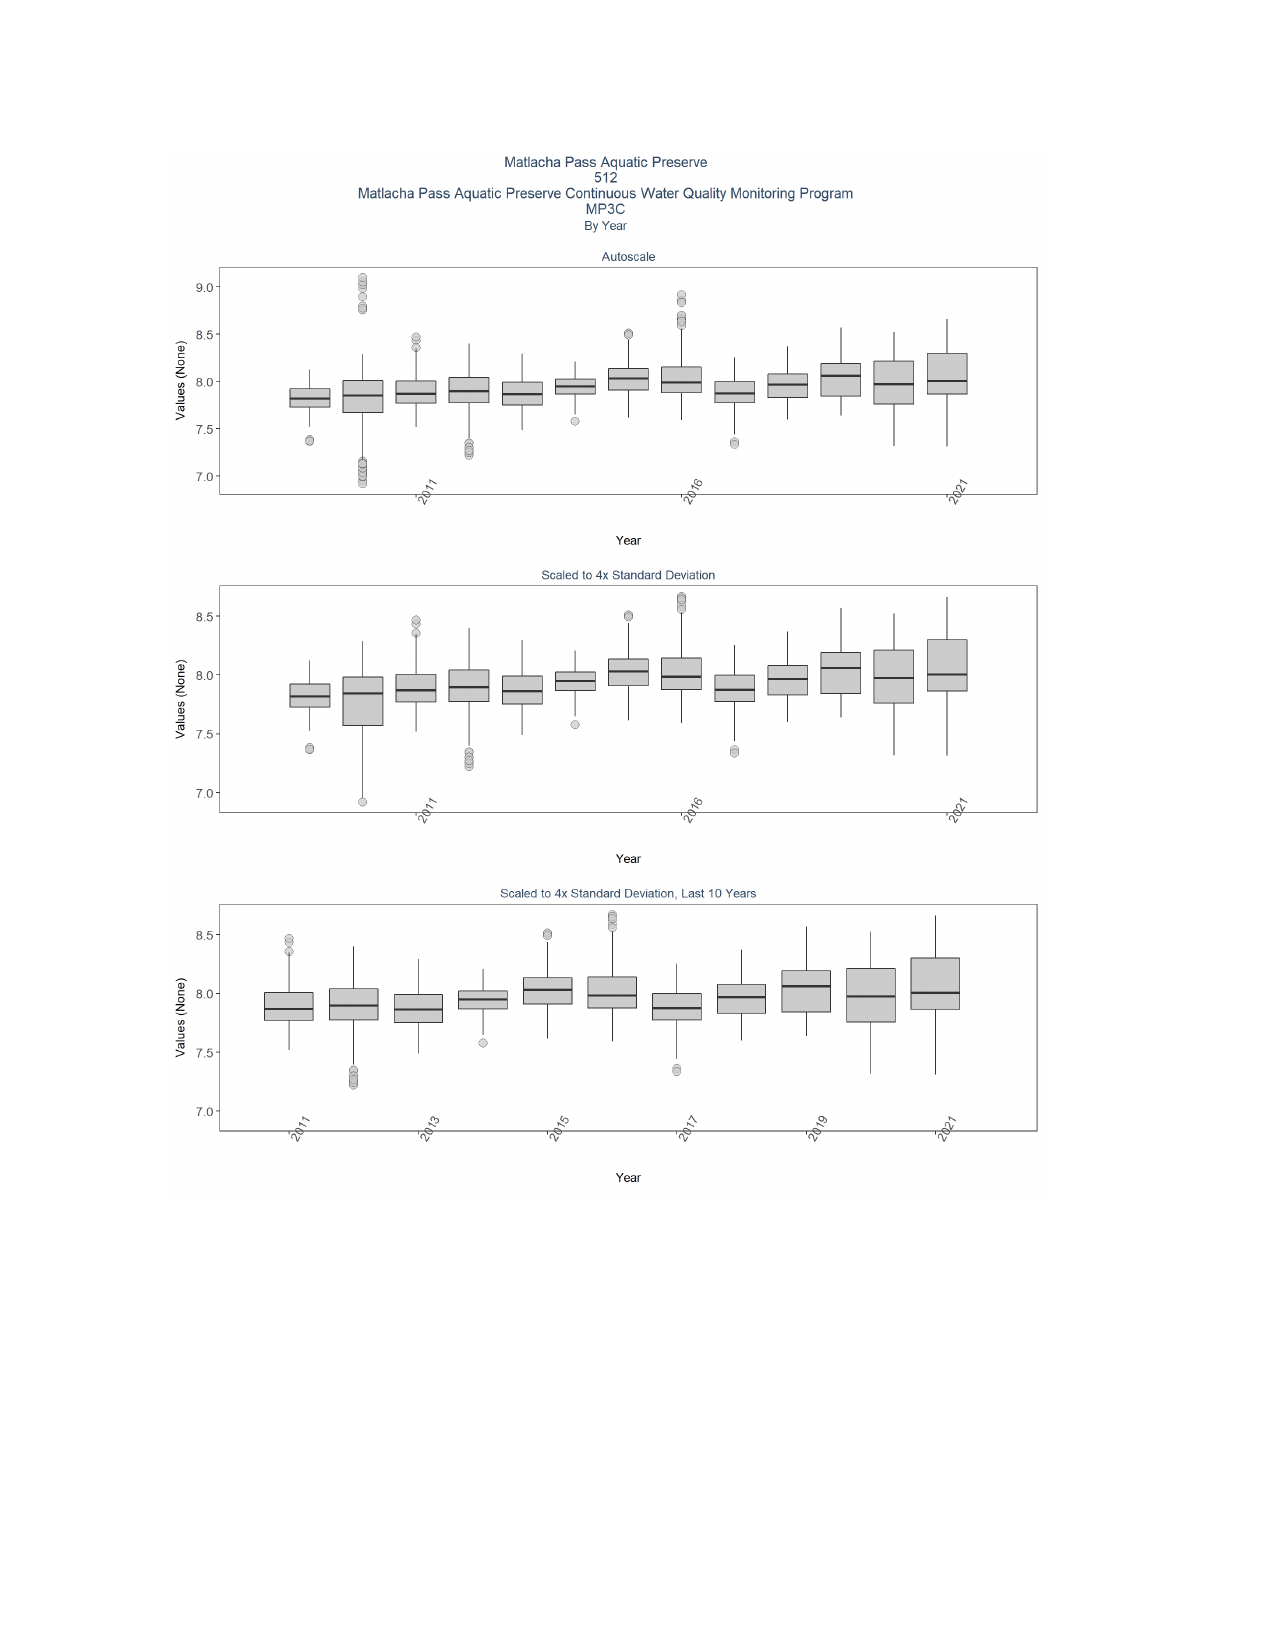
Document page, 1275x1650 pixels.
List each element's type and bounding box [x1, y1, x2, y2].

picture [168, 150, 1044, 1200]
